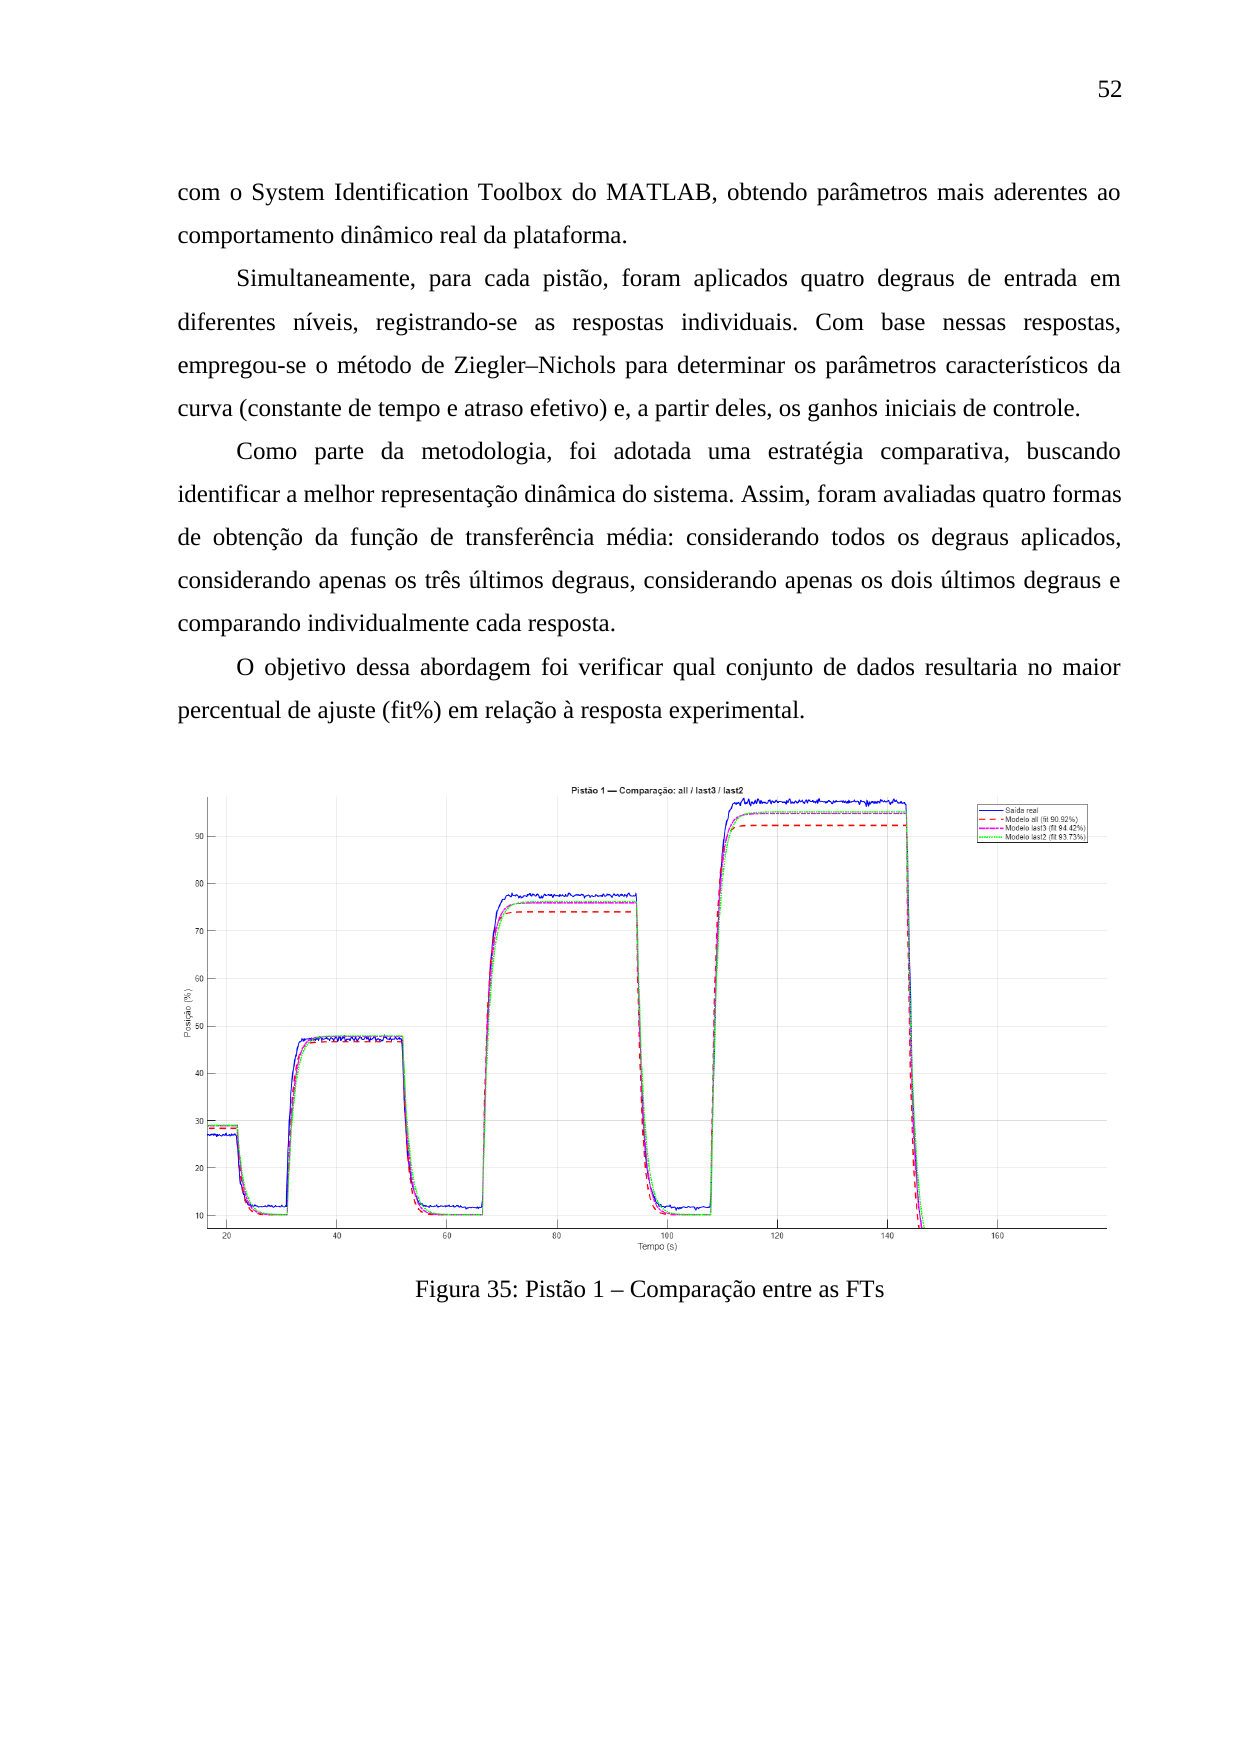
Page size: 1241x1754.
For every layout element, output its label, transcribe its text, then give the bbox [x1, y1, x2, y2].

text Simultaneamente, para cada pistão, foram aplicados quatro degraus de entrada em diferentes níveis, registrando-se as respostas individuais. Com base nessas respostas, empregou-se o método de Ziegler–Nichols para determinar os parâmetros característicos da curva (constante de tempo e atraso efetivo) e, a partir deles, os ganhos iniciais de controle. [177, 263, 1122, 422]
text O objetivo dessa abordagem foi verificar qual conjunto de dados resultaria no maior percentual de ajuste (fit%) em relação à resposta experimental. [177, 652, 1122, 723]
text Figura 35: Pistão 1 – Comparação entre as FTs [177, 1274, 1122, 1303]
picture [177, 781, 1123, 1260]
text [177, 177, 1122, 249]
text Como parte da metodologia, foi adotada uma estratégia comparativa, buscando identificar a melhor representação dinâmica do sistema. Assim, foram avaliadas quatro formas de obtenção da função de transferência média: considerando todos os degraus aplicados, considerando apenas os três últimos degraus, considerando apenas os dois últimos degraus e comparando individualmente cada resposta. [177, 436, 1122, 637]
